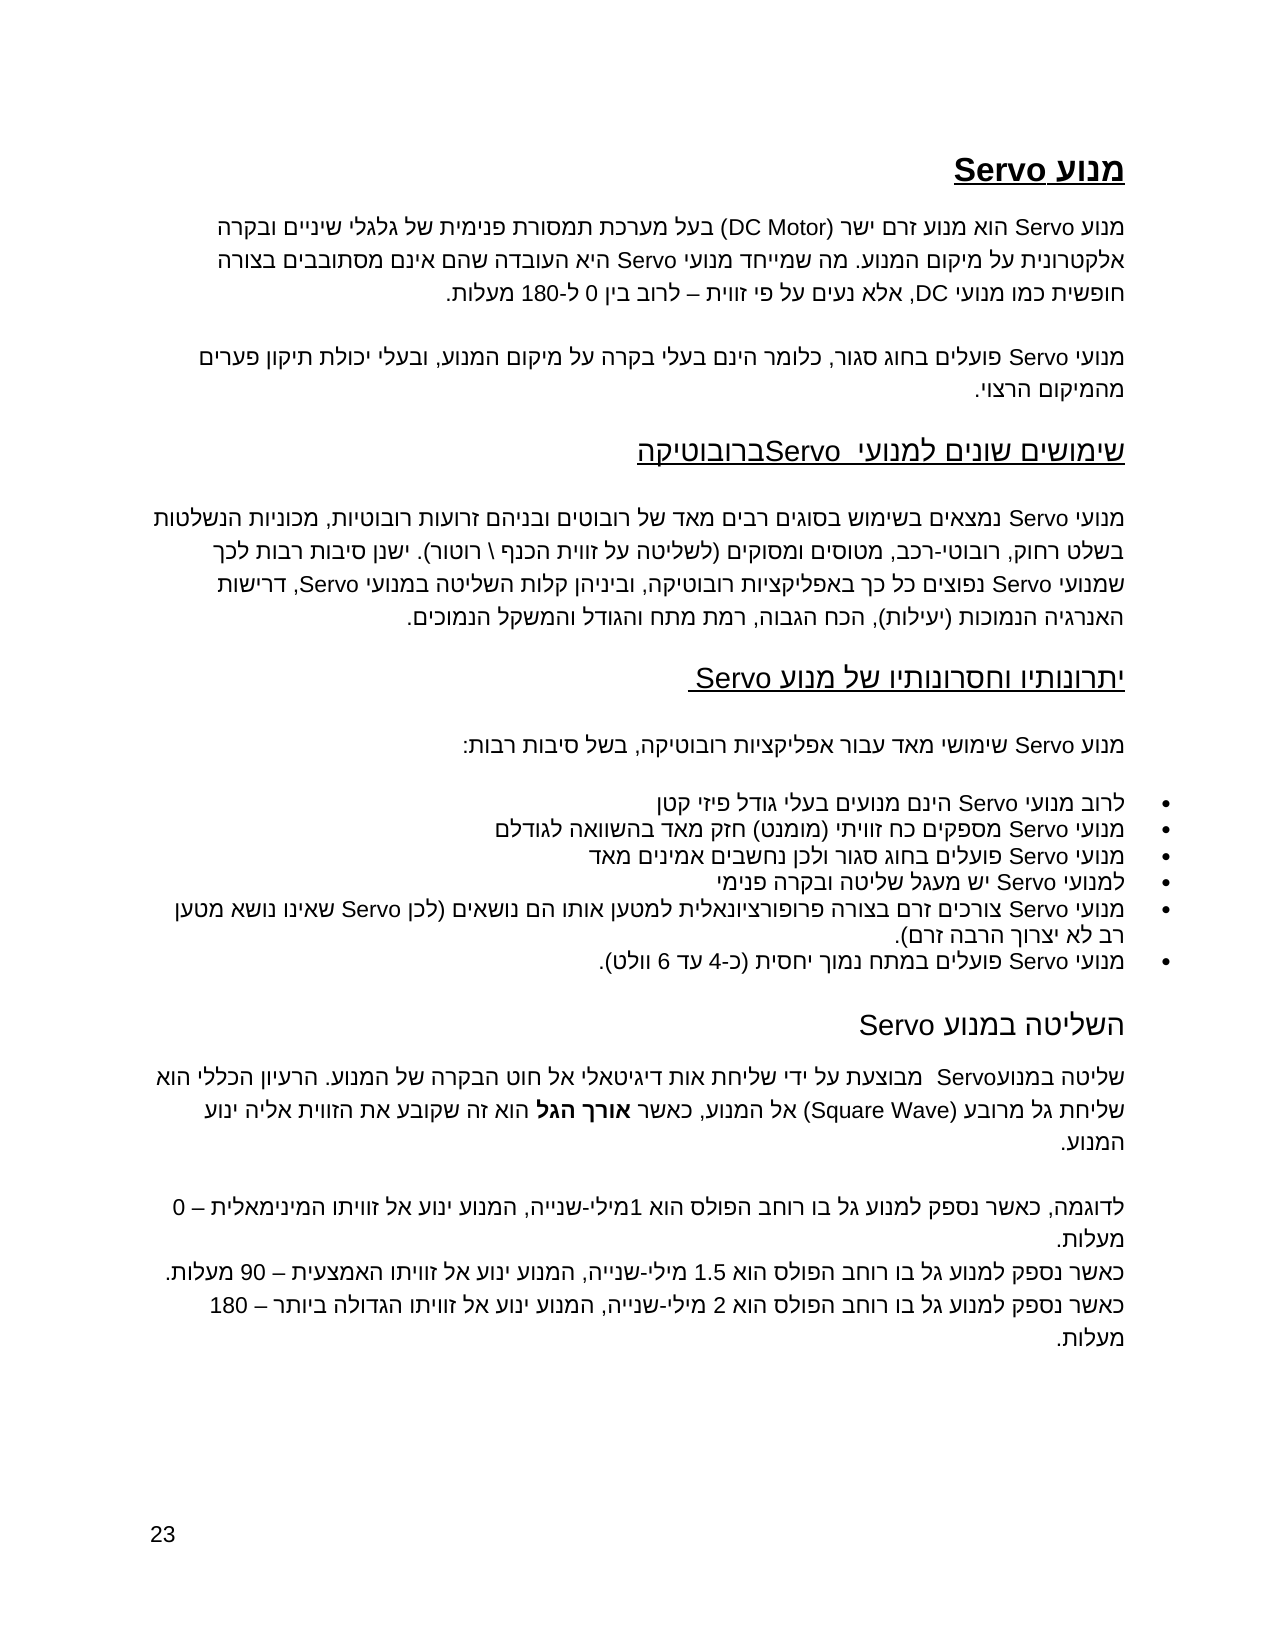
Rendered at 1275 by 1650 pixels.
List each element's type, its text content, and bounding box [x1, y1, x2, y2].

text מנוע Servo שימושי מאד עבור אפליקציות רובוטיקה, בשל סיבות רבות: [150, 726, 1125, 759]
text מנוע Servo הוא מנוע זרם ישר (DC Motor) בעל מערכת תמסורת פנימית של גלגלי שיניים ובקרה אלקטרונית על מיקום המנוע. מה שמייחד מנועי Servo היא העובדה שהם אינם מסתובבים בצורה חופשית כמו מנועי DC, אלא נעים על פי זווית – לרוב בין 0 ל-180 מעלות. [150, 207, 1125, 306]
text מנוע Servo [150, 150, 1125, 188]
text מנועי Servo נמצאים בשימוש בסוגים רבים מאד של רובוטים ובניהם זרועות רובוטיות, מכוניות הנשלטות בשלט רחוק, רובוטי-רכב, מטוסים ומסוקים (לשליטה על זווית הכנף \ רוטור). ישנן סיבות רבות לכך שמנועי Servo נפוצים כל כך באפליקציות רובוטיקה, וביניהן קלות השליטה במנועי Servo, דרישות האנרגיה הנמוכות (יעילות), הכח הגבוה, רמת מתח והגודל והמשקל הנמוכים. [150, 499, 1125, 630]
list מנועי Servo מספקים כח זוויתי (מומנט) חזק מאד בהשוואה לגודלם [150, 816, 1162, 843]
list לרוב מנועי Servo הינם מנועים בעלי גודל פיזי קטן [150, 790, 1162, 816]
list מנועי Servo צורכים זרם בצורה פרופורציונאלית למטען אותו הם נושאים (לכן Servo שאינו נושא מטען רב לא יצרוך הרבה זרם). [150, 896, 1162, 948]
list מנועי Servo פועלים בחוג סגור ולכן נחשבים אמינים מאד [150, 843, 1162, 869]
text לדוגמה, כאשר נספק למנוע גל בו רוחב הפולס הוא 1מילי-שנייה, המנוע ינוע אל זוויתו המינימאלית – 0 מעלות. כאשר נספק למנוע גל בו רוחב הפולס הוא 1.5 מילי-שנייה, המנוע ינוע אל זוויתו האמצעית – 90 מעלות. כאשר נספק למנוע גל בו רוחב הפולס הוא 2 מילי-שנייה, המנוע ינוע אל זוויתו הגדולה ביותר – 180 מעלות. [150, 1187, 1125, 1351]
list מנועי Servo פועלים במתח נמוך יחסית (כ-4 עד 6 וולט). [150, 948, 1162, 974]
text יתרונותיו וחסרונותיו של מנוע Servo [150, 661, 1125, 695]
text שימושים שונים למנועי Servoברובוטיקה [150, 434, 1125, 467]
text מנועי Servo פועלים בחוג סגור, כלומר הינם בעלי בקרה על מיקום המנוע, ובעלי יכולת תיקון פערים מהמיקום הרצוי. [150, 337, 1125, 403]
text שליטה במנועServo מבוצעת על ידי שליחת אות דיגיטאלי אל חוט הבקרה של המנוע. הרעיון הכללי הוא שליחת גל מרובע (Square Wave) אל המנוע, כאשר אורך הגל הוא זה שקובע את הזווית אליה ינוע המנוע. [150, 1057, 1125, 1156]
list למנועי Servo יש מעגל שליטה ובקרה פנימי [150, 869, 1162, 896]
text השליטה במנוע Servo [150, 1008, 1125, 1042]
